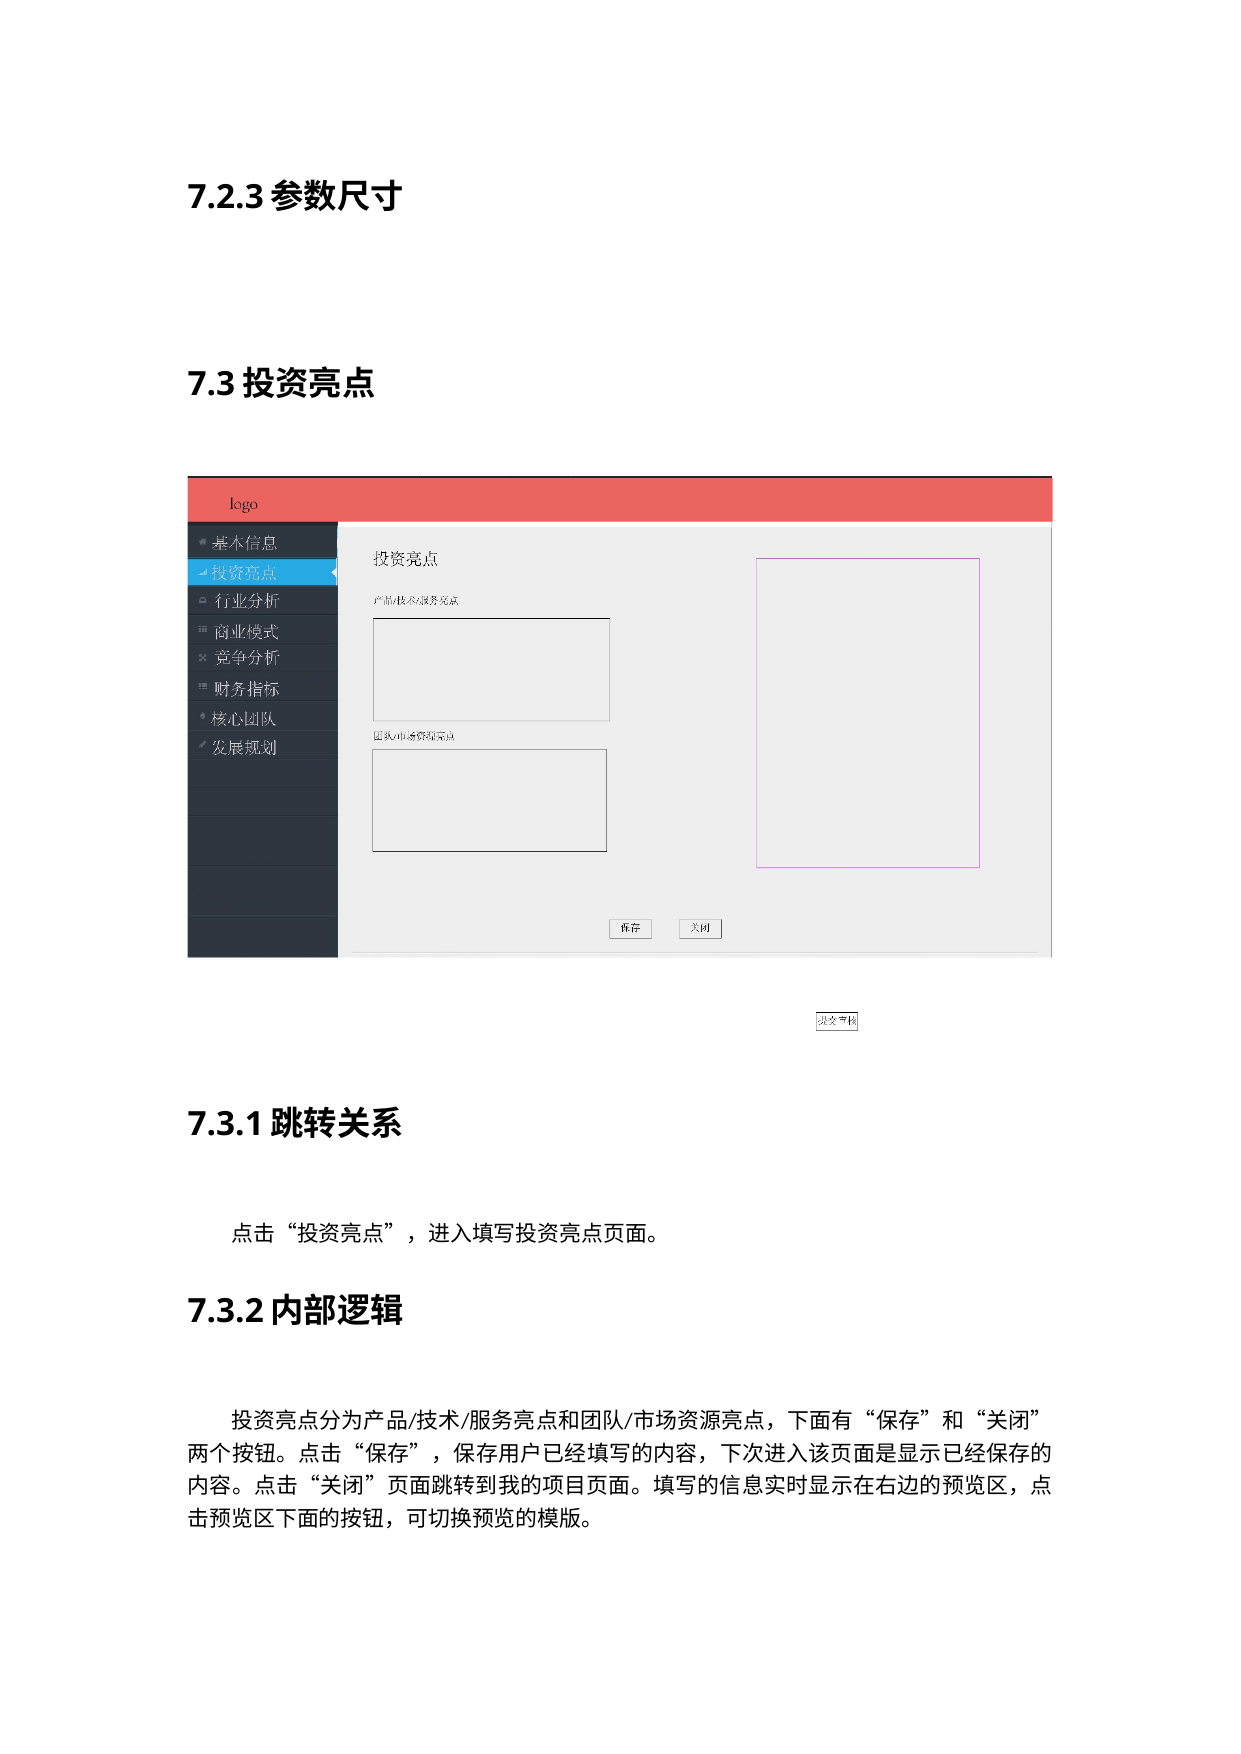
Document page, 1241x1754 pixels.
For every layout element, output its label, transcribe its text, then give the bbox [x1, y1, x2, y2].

picture [187, 476, 1053, 1031]
text 投资亮点分为产品/技术/服务亮点和团队/市场资源亮点，下面有“保存”和“关闭”两个按钮。点击“保存”，保存用户已经填写的内容，下次进入该页面是显示已经保存的内容。点击“关闭”页面跳转到我的项目页面。填写的信息实时显示在右边的预览区，点击预览区下面的按钮，可切换预览的模版。 [187, 1403, 1053, 1533]
subtitle 7.3.1跳转关系 [187, 1088, 1053, 1153]
subtitle 7.3.2内部逻辑 [187, 1275, 1053, 1340]
text 点击“投资亮点”，进入填写投资亮点页面。 [187, 1216, 1053, 1248]
subtitle 7.3投资亮点 [187, 349, 1053, 414]
subtitle 7.2.3参数尺寸 [187, 162, 1053, 227]
